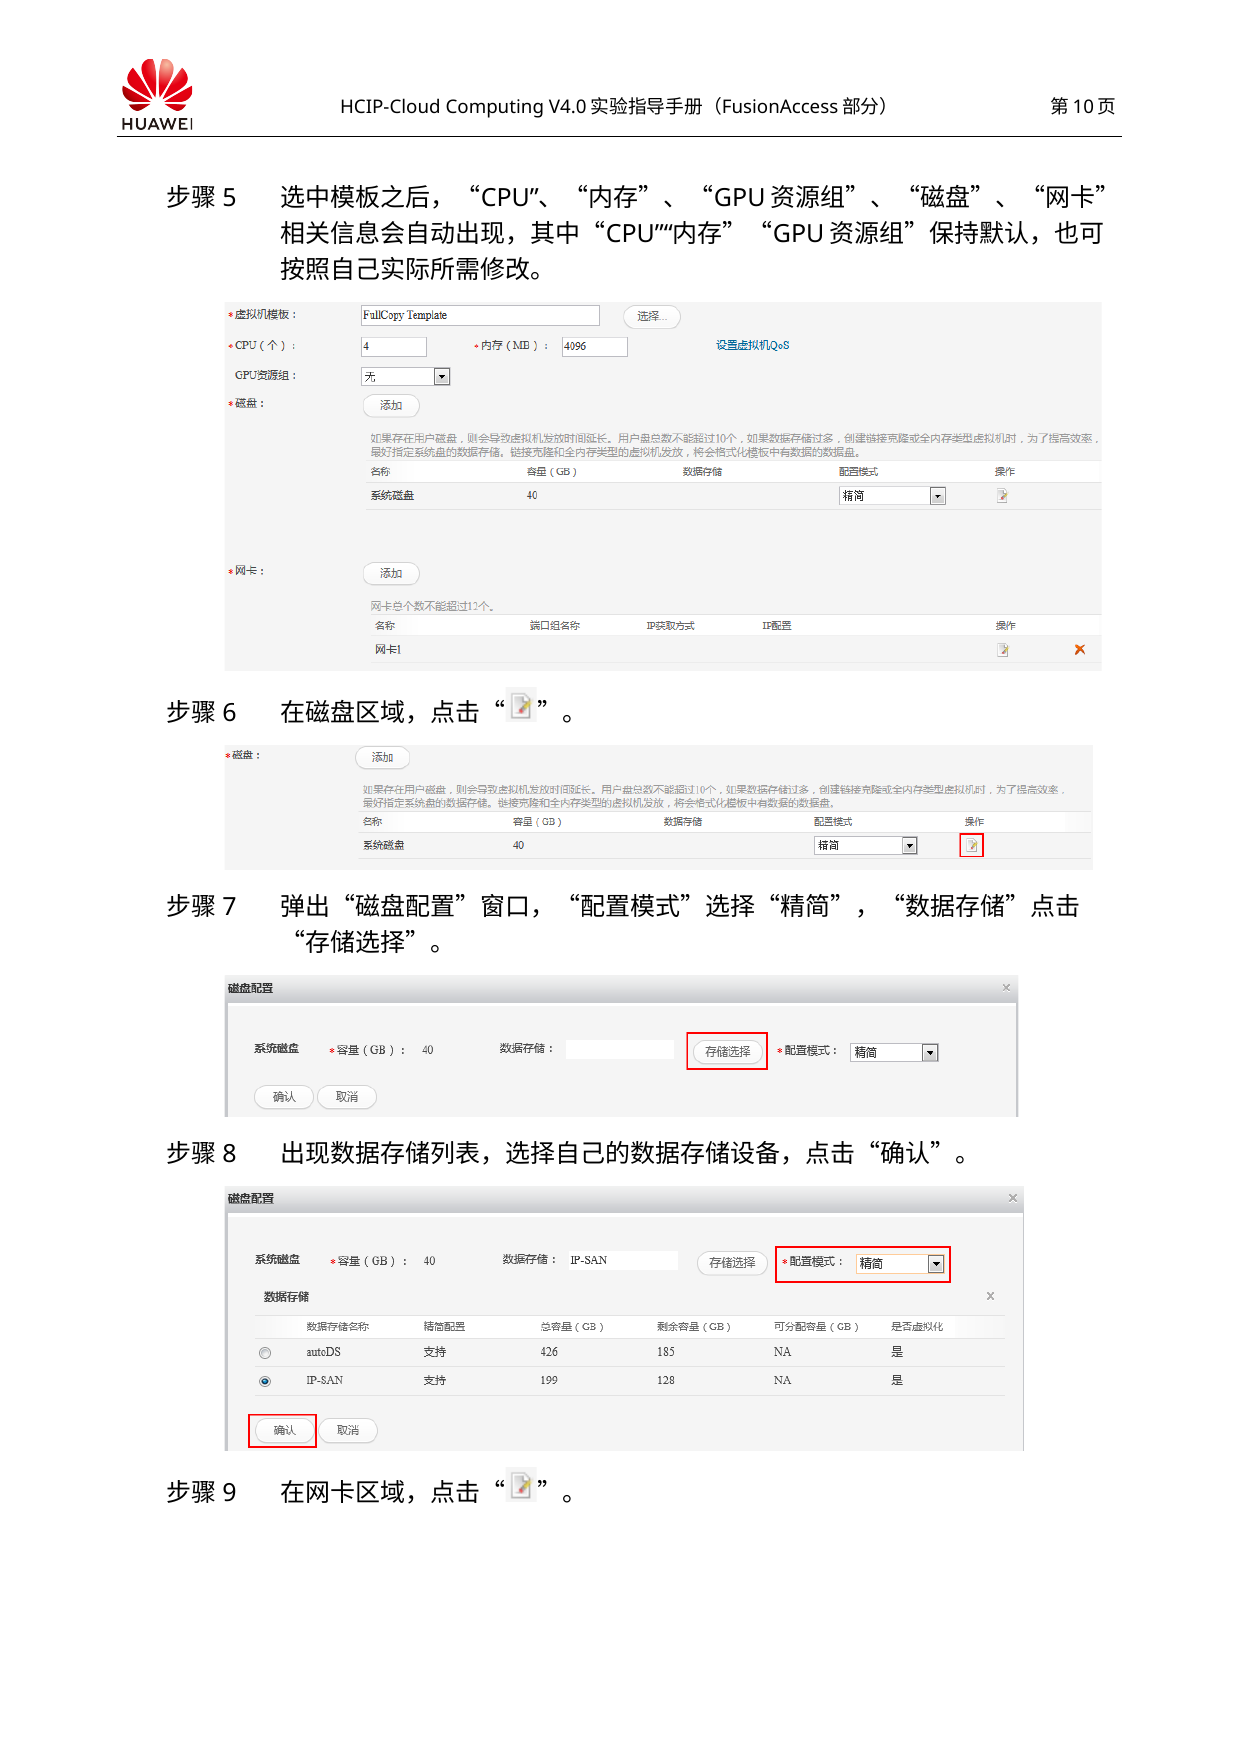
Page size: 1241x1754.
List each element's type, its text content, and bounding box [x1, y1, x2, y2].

text 选中模板之后，“CPU”、“内存”、“GPU资源组”、“磁盘”、“网卡”相关信息会自动出现，其中“CPU”“内存”“GPU资源组”保持默认，也可按照自己实际所需修改。 [236, 177, 1122, 286]
text 在磁盘区域，点击“”。 [236, 687, 1122, 729]
picture [224, 1186, 1024, 1451]
text 在网卡区域，点击“”。 [236, 1467, 1122, 1509]
picture [224, 302, 1102, 671]
picture [224, 975, 1019, 1117]
text 弹出“磁盘配置”窗口，“配置模式”选择“精简”，“数据存储”点击“存储选择”。 [236, 886, 1122, 958]
picture [122, 59, 193, 130]
text 出现数据存储列表，选择自己的数据存储设备，点击“确认”。 [236, 1134, 1122, 1170]
picture [224, 745, 1093, 870]
picture [505, 1467, 537, 1502]
picture [505, 687, 537, 722]
